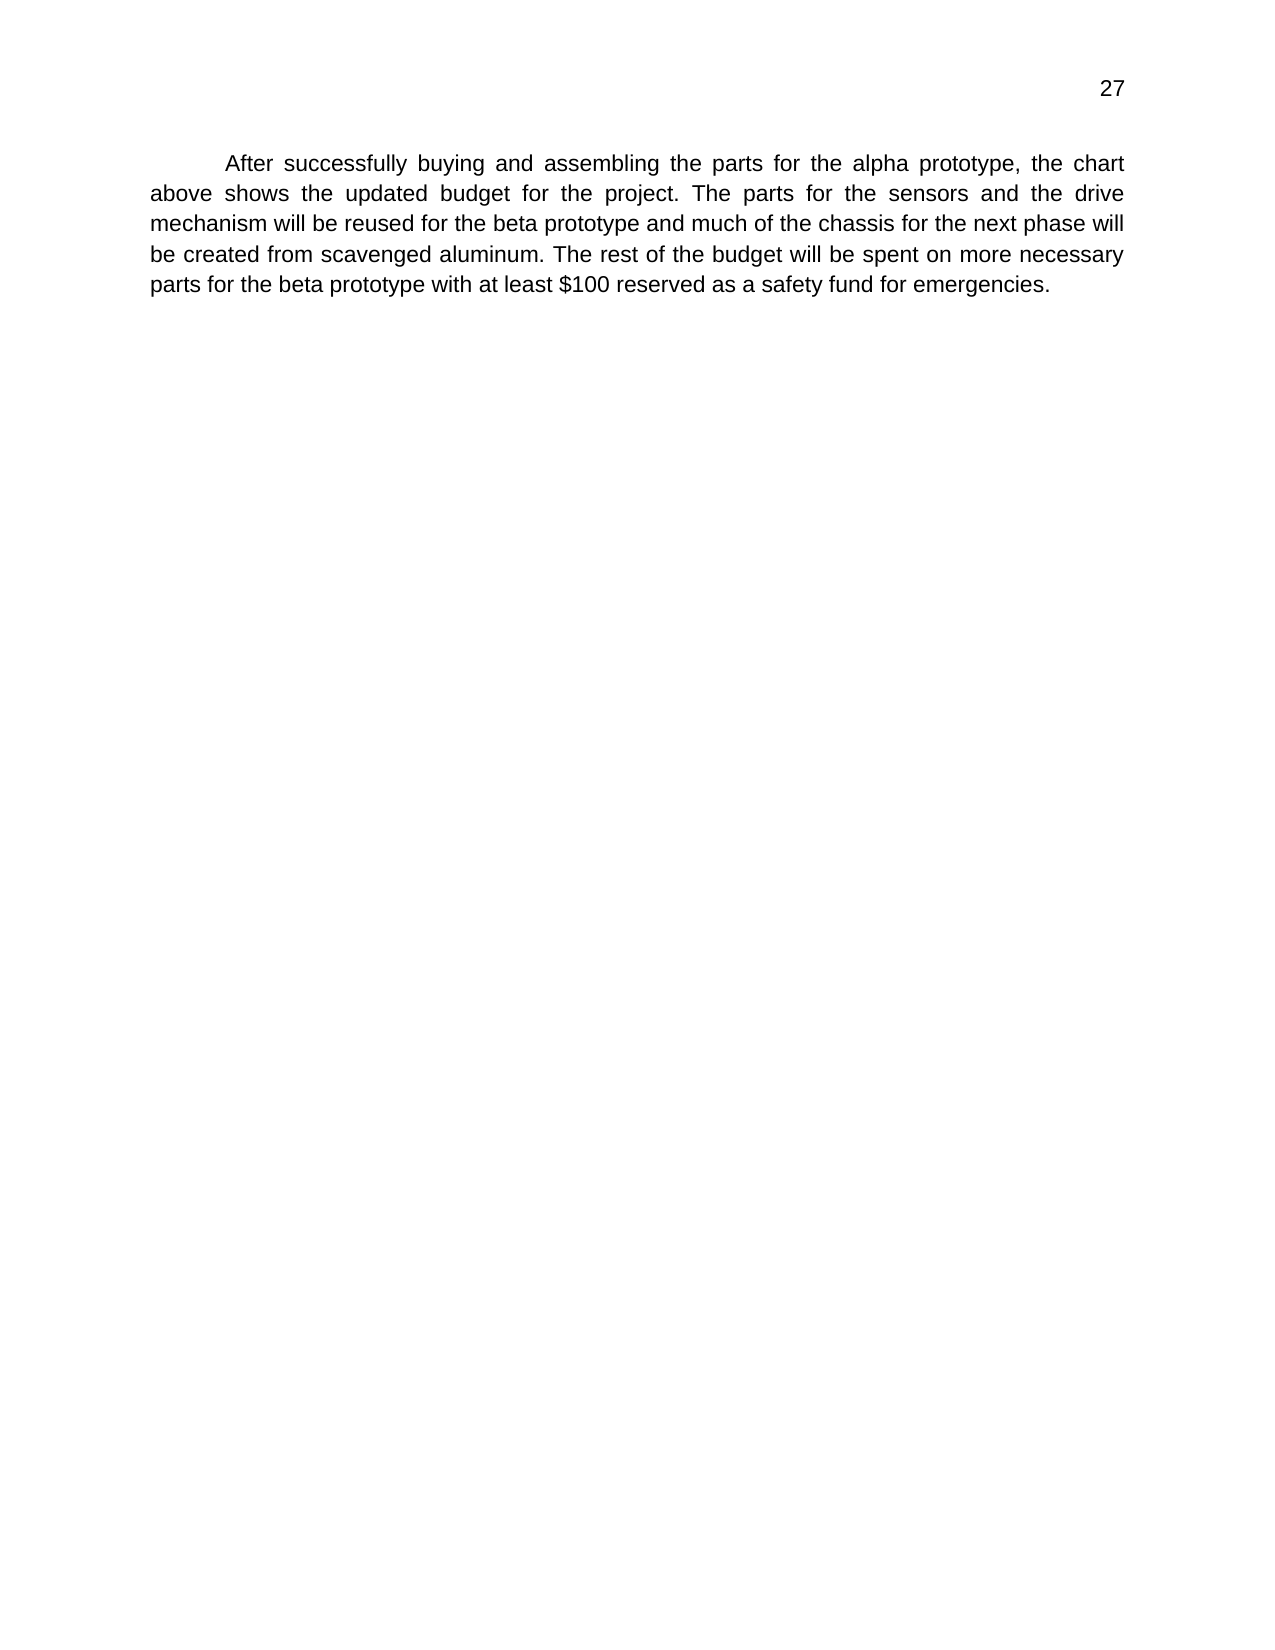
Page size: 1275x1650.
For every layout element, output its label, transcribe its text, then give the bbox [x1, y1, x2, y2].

text After successfully buying and assembling the parts for the alpha prototype, the chart above shows the updated budget for the project. The parts for the sensors and the drive mechanism will be reused for the beta prototype and much of the chassis for the next phase will be created from scavenged aluminum. The rest of the budget will be spent on more necessary parts for the beta prototype with at least $100 reserved as a safety fund for emergencies. [150, 150, 1125, 297]
